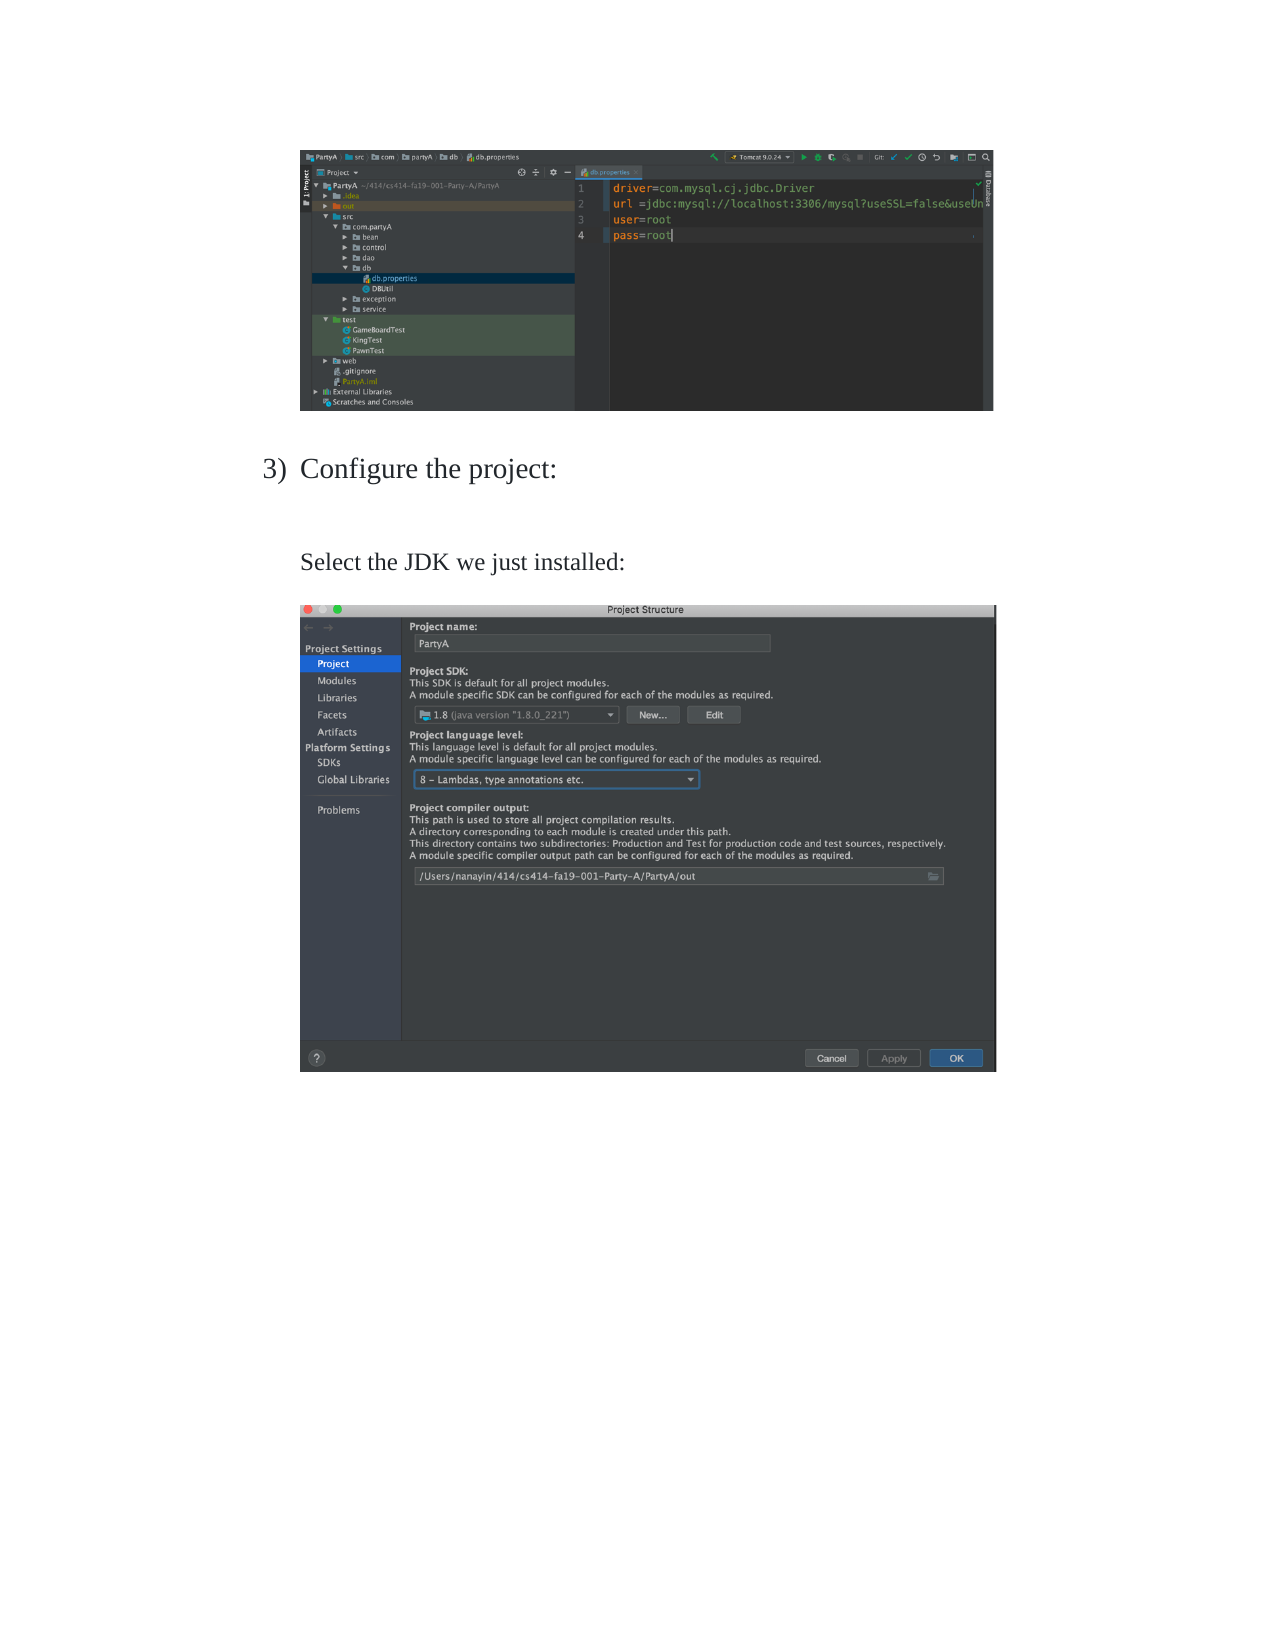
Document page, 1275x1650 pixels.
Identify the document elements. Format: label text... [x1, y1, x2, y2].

picture [300, 605, 997, 1072]
list Configure the project: [262, 451, 1125, 484]
list Select the JDK we just installed: [300, 547, 1125, 575]
picture [300, 150, 994, 411]
